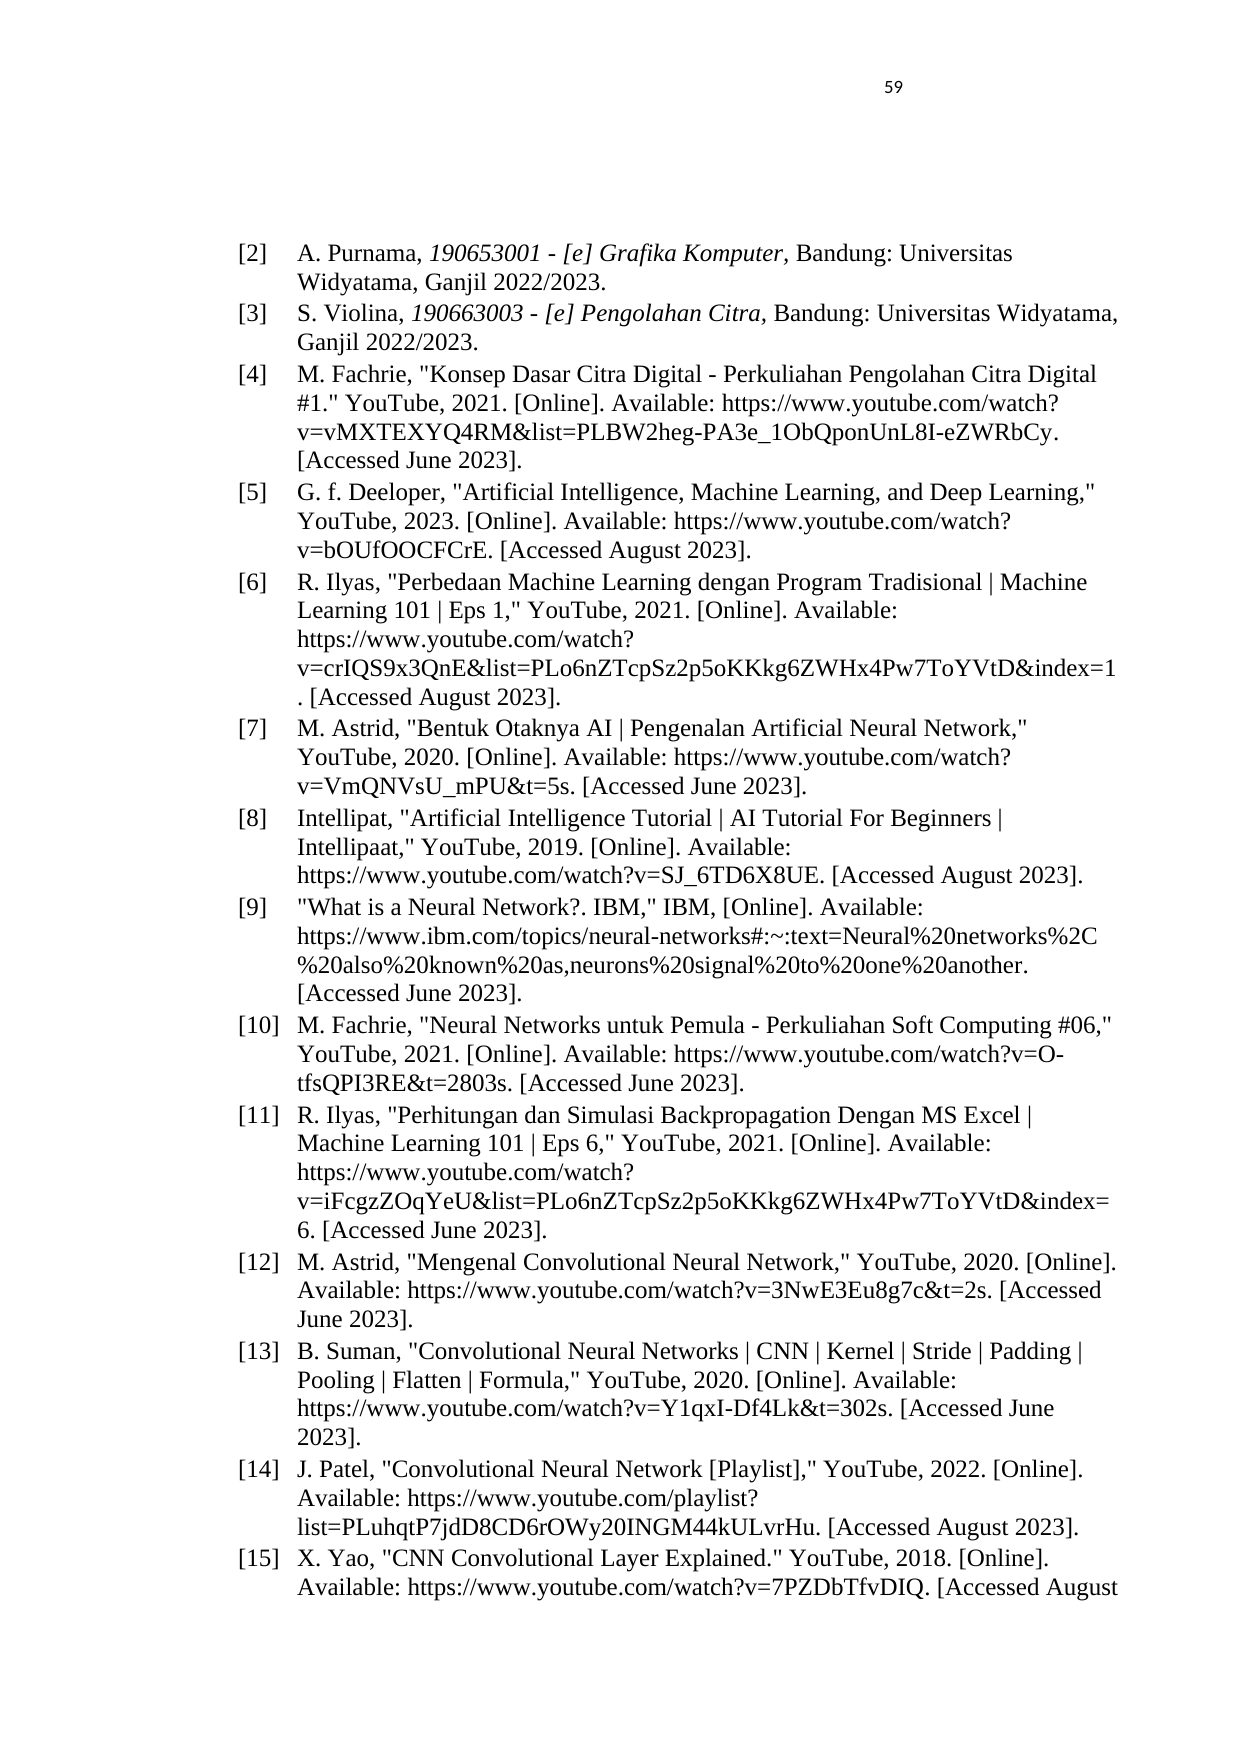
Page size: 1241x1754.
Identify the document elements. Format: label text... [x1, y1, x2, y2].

table_cell R. Ilyas, "Perbedaan Machine Learning dengan Program Tradisional | Machine Learning 101 | Eps 1," YouTube, 2021. [Online]. Available: https://www.youtube.com/watch?v=crIQS9x3QnE&list=PLo6nZTcpSz2p5oKKkg6ZWHx4Pw7ToYVtD&index=1. [Accessed August 2023]. [295, 565, 1122, 712]
table_cell [3] [236, 297, 295, 357]
table_cell [2] [236, 236, 295, 297]
table_cell S. Violina, 190663003 - [e] Pengolahan Citra, Bandung: Universitas Widyatama, Ganjil 2022/2023. [295, 297, 1122, 357]
table_cell M. Fachrie, "Konsep Dasar Citra Digital - Perkuliahan Pengolahan Citra Digital #1." YouTube, 2021. [Online]. Available: https://www.youtube.com/watch?v=vMXTEXYQ4RM&list=PLBW2heg-PA3e_1ObQponUnL8I-eZWRbCy. [Accessed June 2023]. [295, 358, 1122, 476]
table_cell [6] [236, 565, 295, 712]
table_cell A. Purnama, 190653001 - [e] Grafika Komputer, Bandung: Universitas Widyatama, Ganjil 2022/2023. [295, 236, 1122, 297]
table_cell M. Astrid, "Mengenal Convolutional Neural Network," YouTube, 2020. [Online]. Available: https://www.youtube.com/watch?v=3NwE3Eu8g7c&t=2s. [Accessed June 2023]. [295, 1245, 1122, 1334]
table_cell [13] [236, 1334, 295, 1452]
table_cell [4] [236, 358, 295, 476]
table_cell [8] [236, 801, 295, 891]
table_cell Intellipat, "Artificial Intelligence Tutorial | AI Tutorial For Beginners | Intellipaat," YouTube, 2019. [Online]. Available: https://www.youtube.com/watch?v=SJ_6TD6X8UE. [Accessed August 2023]. [295, 801, 1122, 891]
table_cell [5] [236, 476, 295, 565]
table_cell M. Astrid, "Bentuk Otaknya AI | Pengenalan Artificial Neural Network," YouTube, 2020. [Online]. Available: https://www.youtube.com/watch?v=VmQNVsU_mPU&t=5s. [Accessed June 2023]. [295, 712, 1122, 801]
table_cell [7] [236, 712, 295, 801]
table_cell [11] [236, 1098, 295, 1245]
table_header [14] [236, 1453, 295, 1542]
table_cell G. f. Deeloper, "Artificial Intelligence, Machine Learning, and Deep Learning," YouTube, 2023. [Online]. Available: https://www.youtube.com/watch?v=bOUfOOCFCrE. [Accessed August 2023]. [295, 476, 1122, 565]
table_cell [12] [236, 1245, 295, 1334]
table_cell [295, 1542, 1122, 1602]
table_cell [9] [236, 891, 295, 1009]
table_header J. Patel, "Convolutional Neural Network [Playlist]," YouTube, 2022. [Online]. Available: https://www.youtube.com/playlist?list=PLuhqtP7jdD8CD6rOWy20INGM44kULvrHu. [Accessed August 2023]. [295, 1453, 1122, 1542]
table_cell [15] [236, 1542, 295, 1602]
table_cell M. Fachrie, "Neural Networks untuk Pemula - Perkuliahan Soft Computing #06," YouTube, 2021. [Online]. Available: https://www.youtube.com/watch?v=O-tfsQPI3RE&t=2803s. [Accessed June 2023]. [295, 1009, 1122, 1098]
table_cell [10] [236, 1009, 295, 1098]
table_cell B. Suman, "Convolutional Neural Networks | CNN | Kernel | Stride | Padding | Pooling | Flatten | Formula," YouTube, 2020. [Online]. Available: https://www.youtube.com/watch?v=Y1qxI-Df4Lk&t=302s. [Accessed June 2023]. [295, 1334, 1122, 1452]
table_cell "What is a Neural Network?. IBM," IBM, [Online]. Available: https://www.ibm.com/topics/neural-networks#:~:text=Neural%20networks%2C%20also%20known%20as,neurons%20signal%20to%20one%20another. [Accessed June 2023]. [295, 891, 1122, 1009]
table_cell R. Ilyas, "Perhitungan dan Simulasi Backpropagation Dengan MS Excel | Machine Learning 101 | Eps 6," YouTube, 2021. [Online]. Available: https://www.youtube.com/watch?v=iFcgzZOqYeU&list=PLo6nZTcpSz2p5oKKkg6ZWHx4Pw7ToYVtD&index=6. [Accessed June 2023]. [295, 1098, 1122, 1245]
